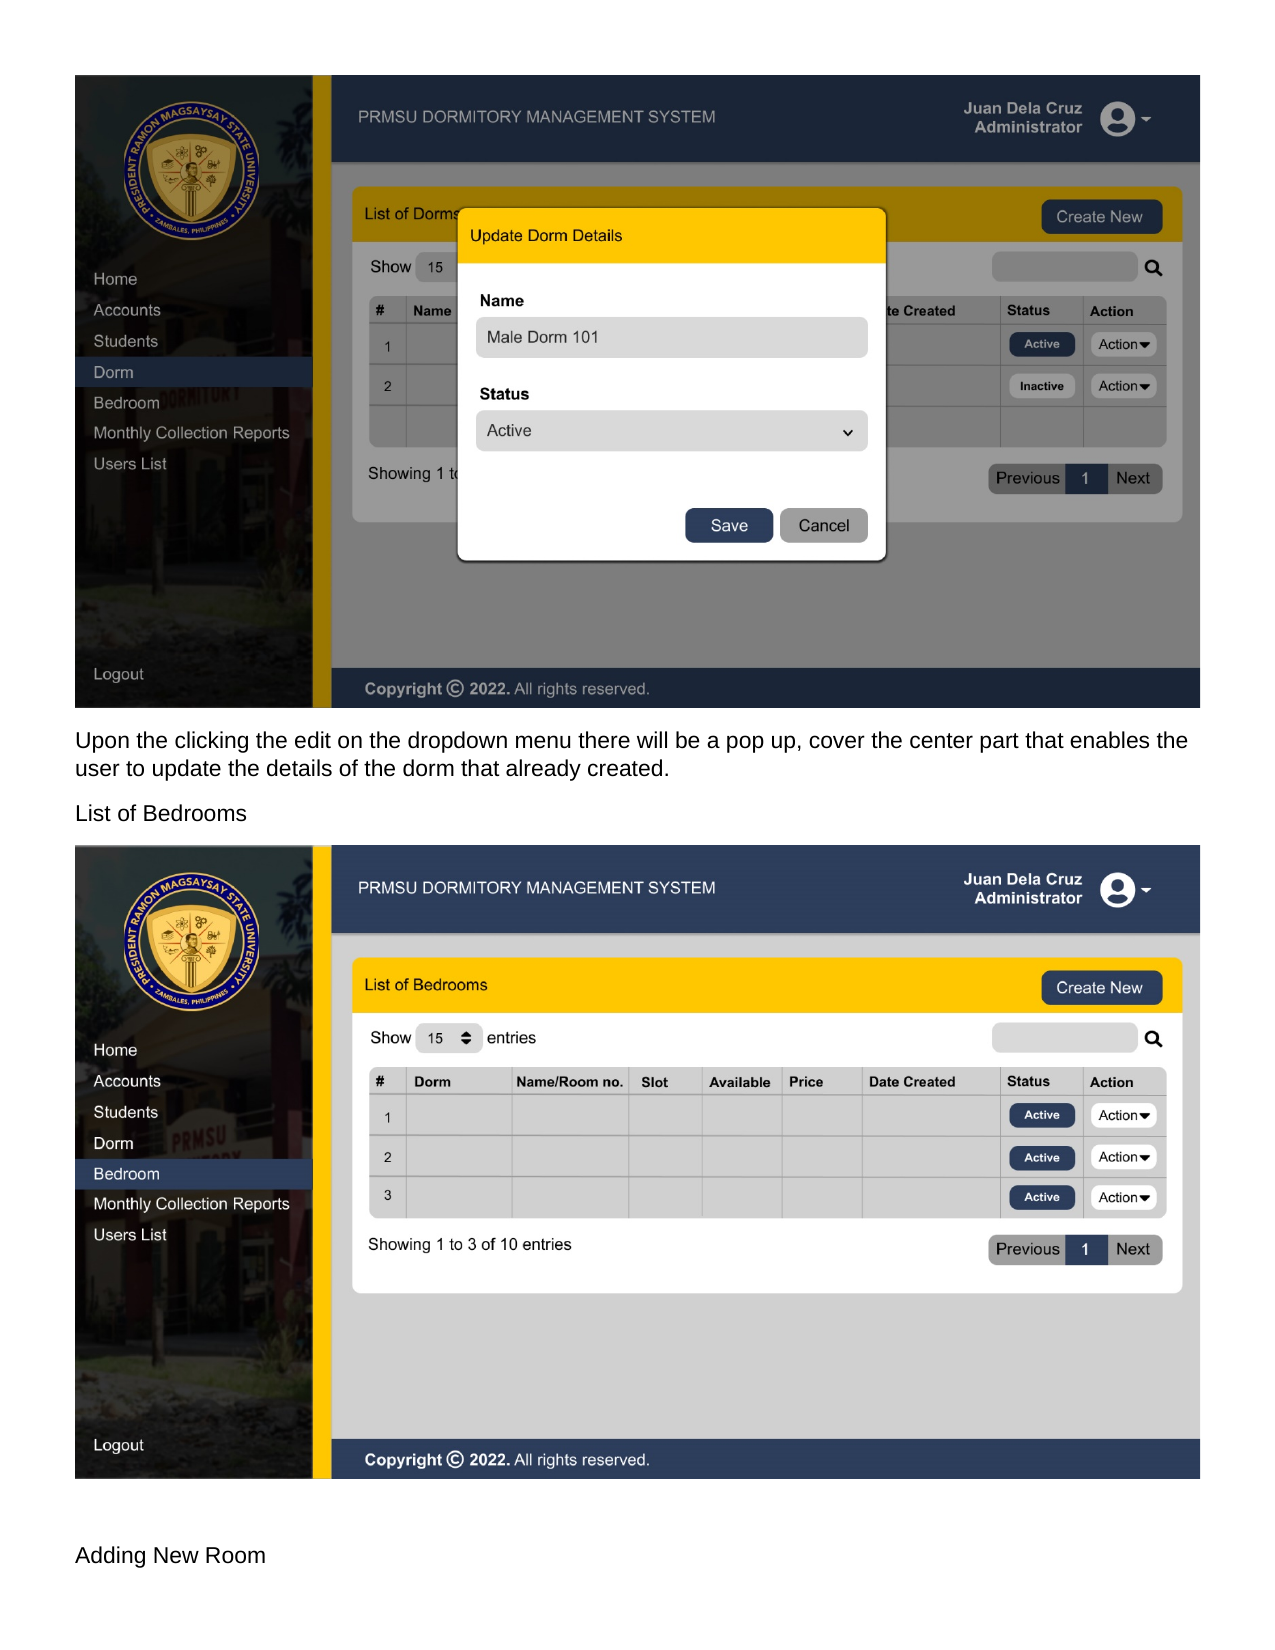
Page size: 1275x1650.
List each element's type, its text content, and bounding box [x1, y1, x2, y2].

picture [75, 75, 1200, 708]
text Upon the clicking the edit on the dropdown menu there will be a pop up, cover the center part that enables the user to update the details of the dorm that already created. [75, 727, 1200, 781]
text Adding New Room [75, 1542, 1200, 1568]
text List of Bedrooms [75, 800, 1200, 827]
picture [75, 845, 1200, 1479]
